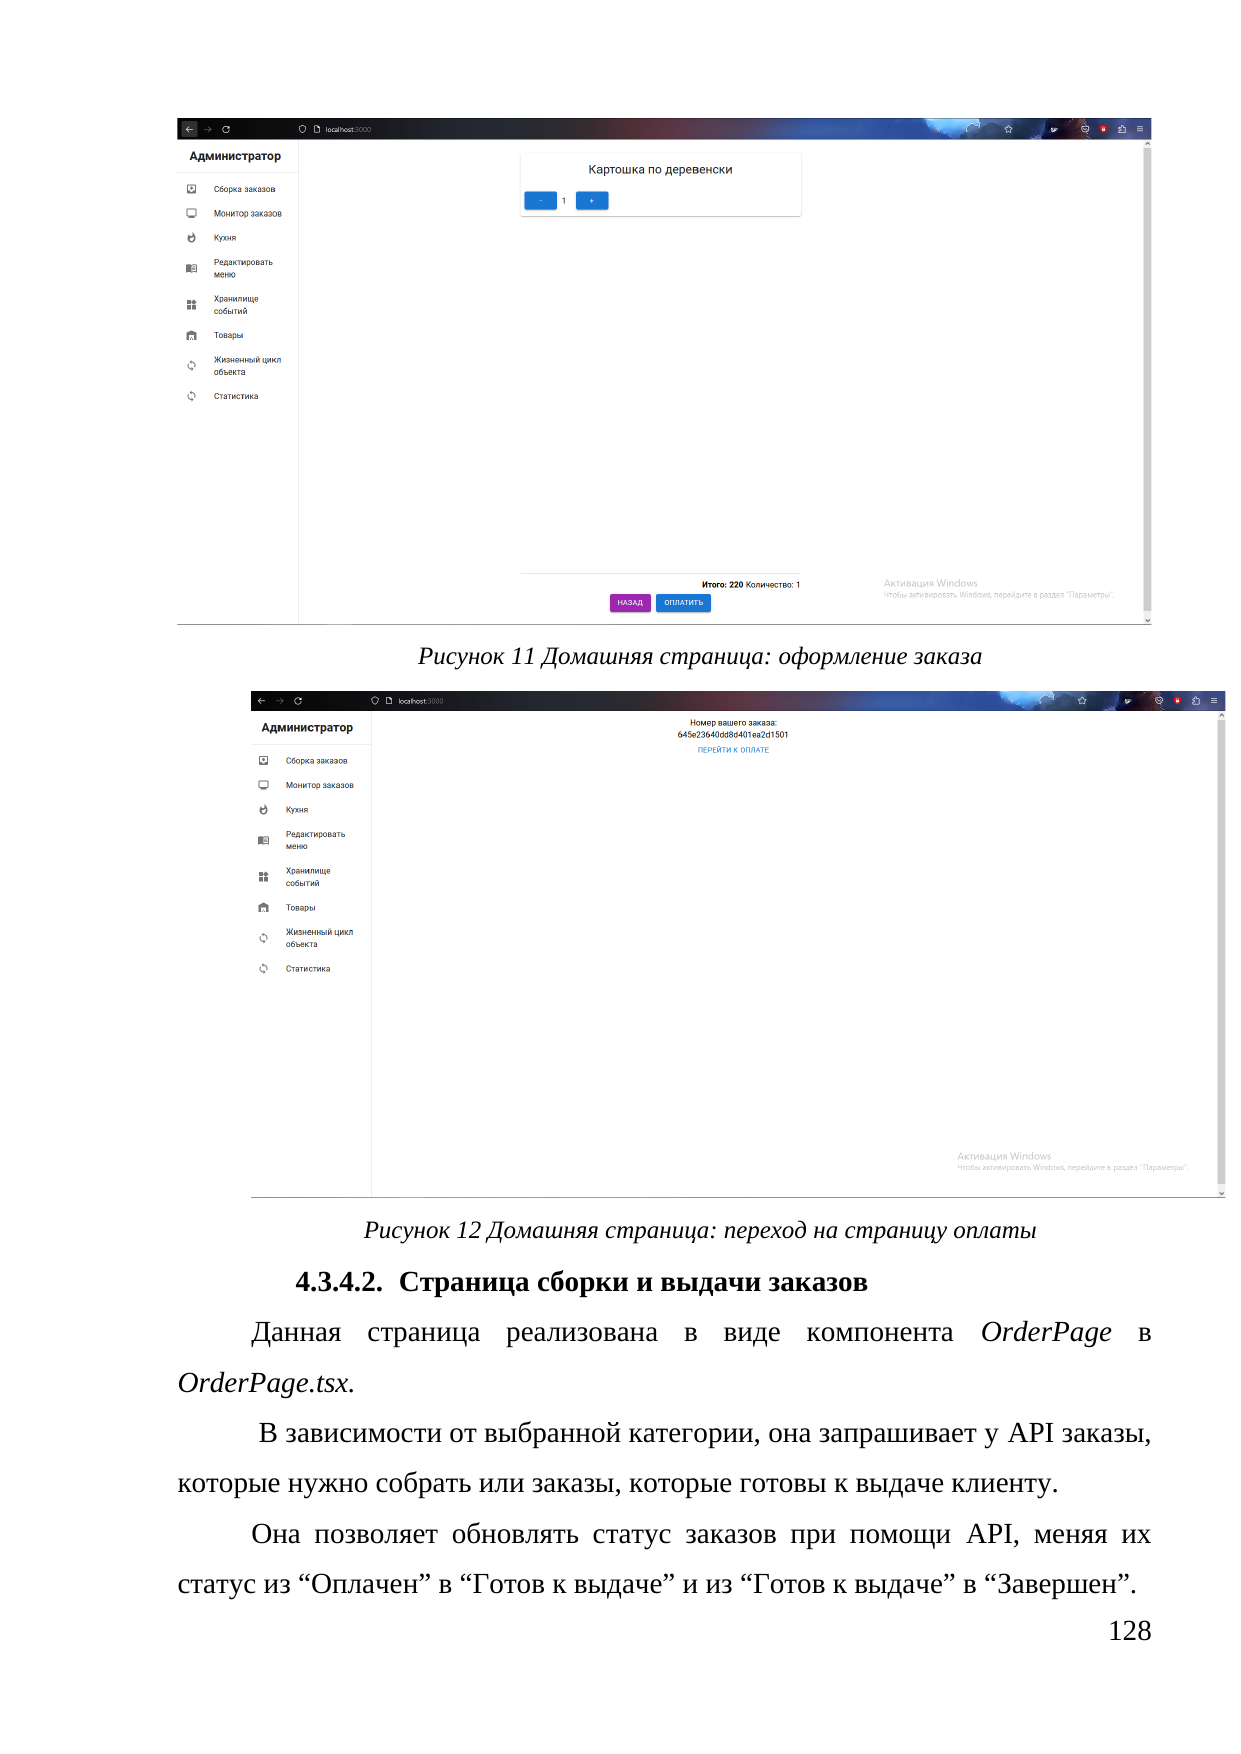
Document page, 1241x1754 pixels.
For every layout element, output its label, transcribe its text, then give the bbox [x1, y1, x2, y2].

text В зависимости от выбранной категории, она запрашивает у API заказы, которые нужно собрать или заказы, которые готовы к выдаче клиенту. [177, 1415, 1152, 1499]
subtitle Страница сборки и выдачи заказов [295, 1264, 1152, 1298]
picture [177, 118, 1152, 625]
picture [251, 691, 1226, 1198]
text Она позволяет обновлять статус заказов при помощи API, меняя их статус из “Оплачен” в “Готов к выдаче” и из “Готов к выдаче” в “Завершен”. [177, 1516, 1152, 1600]
text Данная страница реализована в виде компонента OrderPage в OrderPage.tsx. [177, 1314, 1152, 1398]
